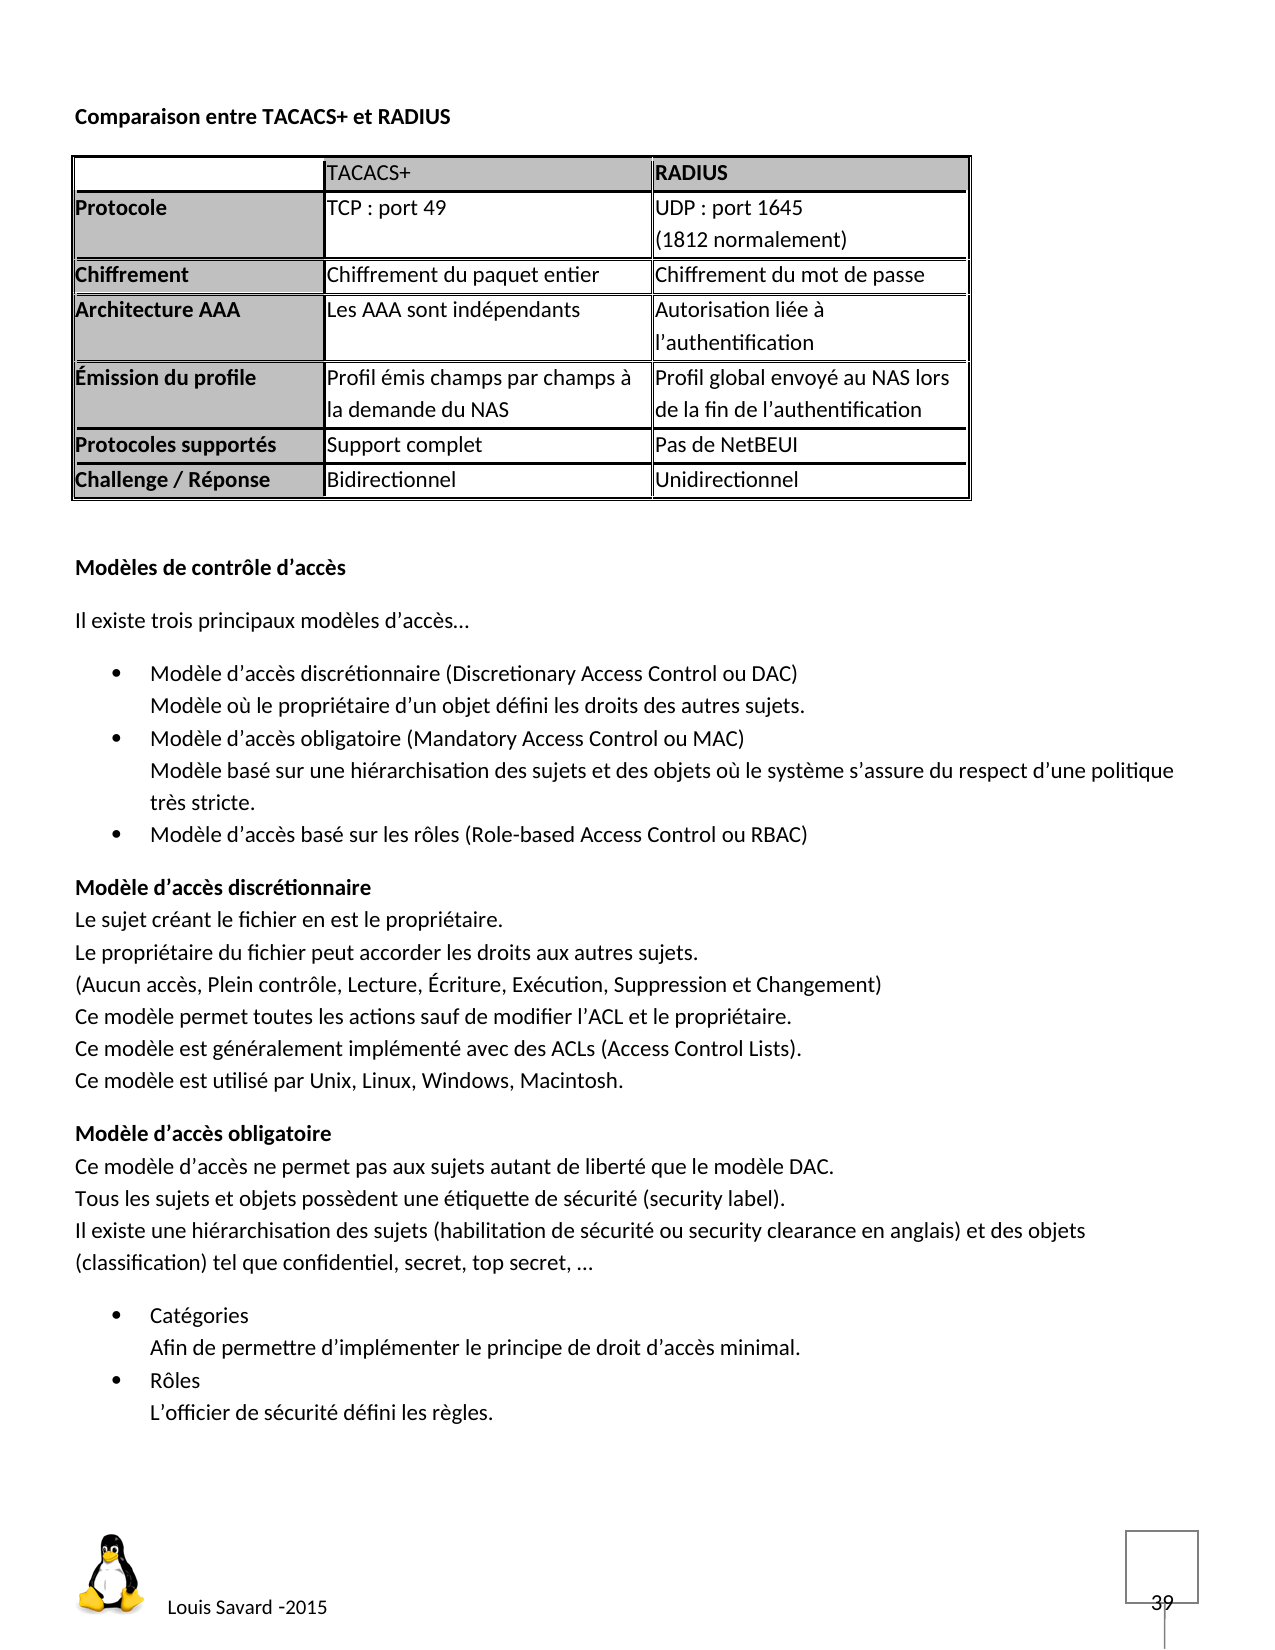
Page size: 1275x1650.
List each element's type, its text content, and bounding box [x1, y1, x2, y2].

table_header TACACS+ [324, 158, 652, 190]
table_cell Profil émis champs par champs à la demande du NAS [326, 363, 651, 427]
text Modèle d’accès discrétionnaire Le sujet créant le fichier en est le propriétaire. Le propriétaire du fichier peut accorder les droits aux autres sujets. (Aucun accès, Plein contrôle, Lecture, Écriture, Exécution, Suppression et Changement) Ce modèle permet toutes les actions sauf de modifier l’ACL et le propriétaire. Ce modèle est généralement implémenté avec des ACLs (Access Control Lists). Ce modèle est utilisé par Unix, Linux, Windows, Macintosh. [75, 873, 1200, 1094]
table_cell Support complet [326, 430, 651, 462]
table_cell Émission du profile [73, 360, 324, 427]
list Modèle d’accès obligatoire (Mandatory Access Control ou MAC) Modèle basé sur une hiérarchisation des sujets et des objets où le système s’assure du respect d’une politique très stricte. [112, 724, 1200, 816]
table_header RADIUS [653, 158, 968, 190]
table_cell Profil global envoyé au NAS lors de la fin de l’authentification [653, 360, 970, 427]
table_cell Architecture AAA [75, 293, 323, 360]
list Modèle d’accès discrétionnaire (Discretionary Access Control ou DAC) Modèle où le propriétaire d’un objet défini les droits des autres sujets. [112, 659, 1200, 720]
table_cell Les AAA sont indépendants [326, 296, 651, 360]
table_cell Chiffrement [75, 257, 323, 292]
text Modèles de contrôle d’accès [75, 553, 1200, 581]
text Il existe trois principaux modèles d’accès… [75, 606, 1200, 634]
table_cell Protocoles supportés [75, 427, 323, 462]
table_cell Pas de NetBEUI [654, 427, 968, 462]
table_cell Unidirectionnel [653, 462, 968, 497]
table_cell Chiffrement du mot de passe [654, 257, 969, 292]
list Rôles L’officier de sécurité défini les règles. [112, 1366, 1200, 1426]
table_header [75, 158, 324, 190]
table_cell Protocole [75, 190, 323, 257]
table_cell Autorisation liée à l’authentification [654, 293, 969, 360]
text Modèle d’accès obligatoire Ce modèle d’accès ne permet pas aux sujets autant de liberté que le modèle DAC. Tous les sujets et objets possèdent une étiquette de sécurité (security label). Il existe une hiérarchisation des sujets (habilitation de sécurité ou security clearance en anglais) et des objets (classification) tel que confidentiel, secret, top secret, … [75, 1119, 1200, 1276]
list Modèle d’accès basé sur les rôles (Role-based Access Control ou RBAC) [112, 820, 1200, 848]
list Catégories Afin de permettre d’implémenter le principe de droit d’accès minimal. [112, 1301, 1200, 1362]
table_cell Challenge / Réponse [75, 462, 324, 497]
table_cell UDP : port 1645 (1812 normalement) [654, 190, 968, 257]
table_cell Bidirectionnel [324, 465, 652, 497]
picture [75, 1530, 147, 1615]
table_cell TCP : port 49 [326, 193, 651, 257]
text Comparaison entre TACACS+ et RADIUS [75, 102, 1200, 130]
table_cell Chiffrement du paquet entier [326, 261, 651, 292]
